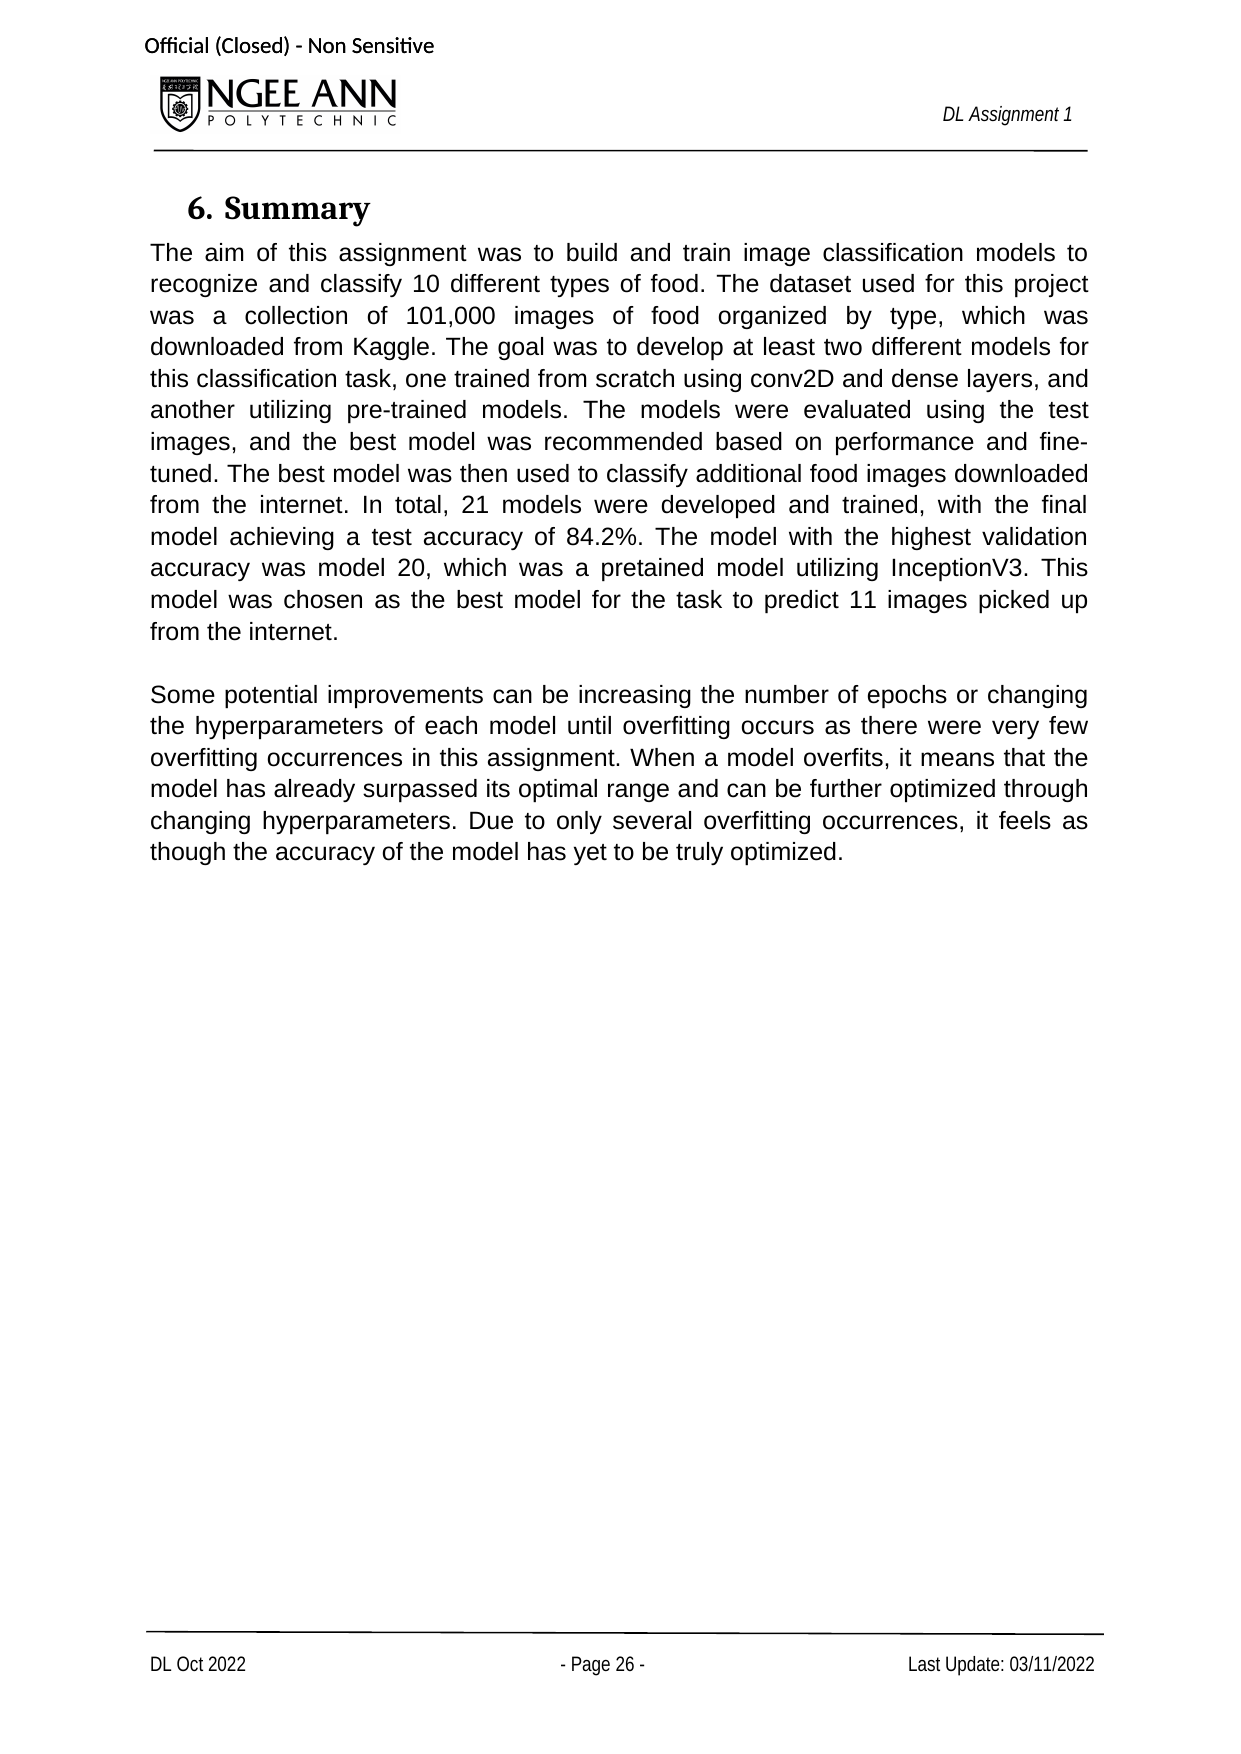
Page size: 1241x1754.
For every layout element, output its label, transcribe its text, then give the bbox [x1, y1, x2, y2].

subtitle Summary [187, 189, 1090, 228]
picture [150, 75, 402, 134]
text The aim of this assignment was to build and train image classification models to recognize and classify 10 different types of food. The dataset used for this project was a collection of 101,000 images of food organized by type, which was downloaded from Kaggle. The goal was to develop at least two different models for this classification task, one trained from scratch using conv2D and dense layers, and another utilizing pre-trained models. The models were evaluated using the test images, and the best model was recommended based on performance and fine-tuned. The best model was then used to classify additional food images downloaded from the internet. In total, 21 models were developed and trained, with the final model achieving a test accuracy of 84.2%. The model with the highest validation accuracy was model 20, which was a pretained model utilizing InceptionV3. This model was chosen as the best model for the task to predict 11 images picked up from the internet. [150, 238, 1090, 645]
text Some potential improvements can be increasing the number of epochs or changing the hyperparameters of each model until overfitting occurs as there were very few overfitting occurrences in this assignment. When a model overfits, it means that the model has already surpassed its optimal range and can be further optimized through changing hyperparameters. Due to only several overfitting occurrences, it feels as though the accuracy of the model has yet to be truly optimized. [150, 679, 1090, 866]
